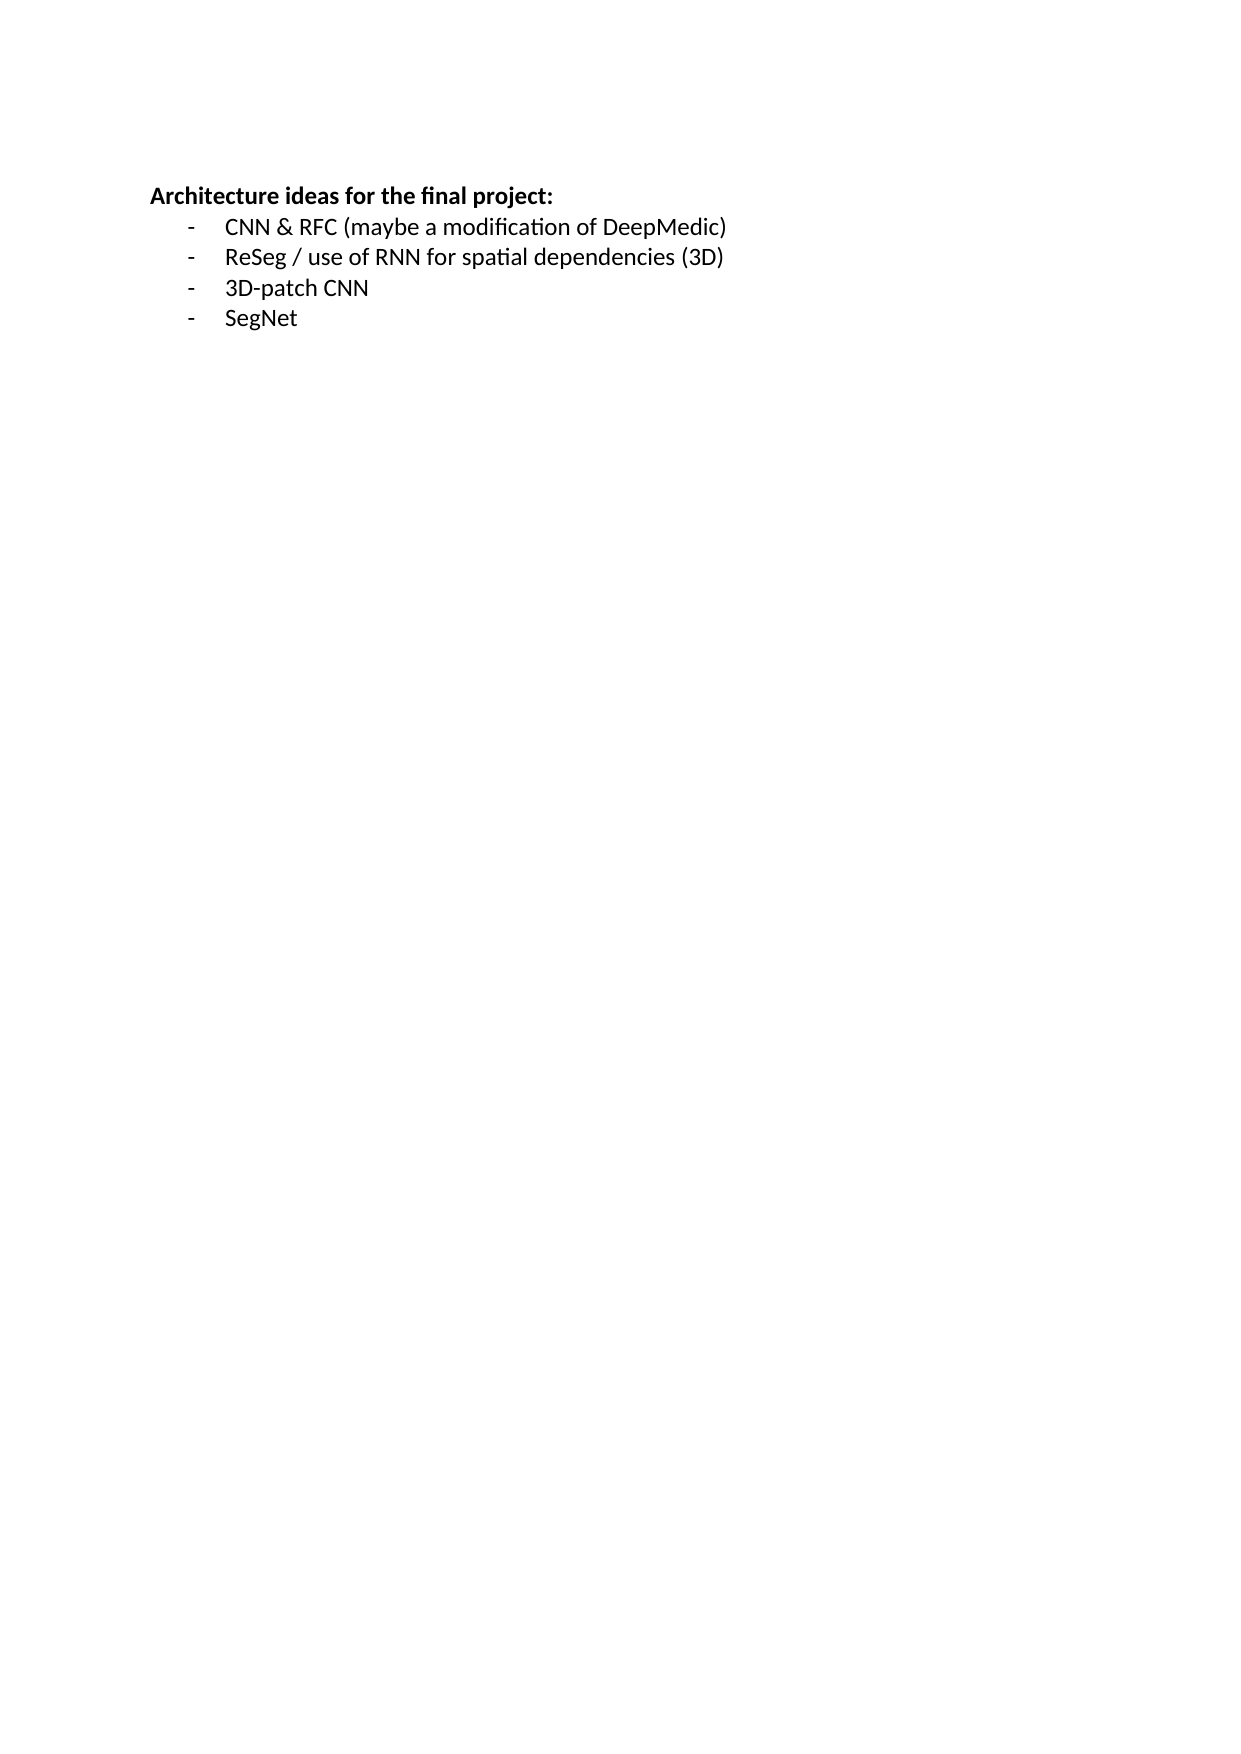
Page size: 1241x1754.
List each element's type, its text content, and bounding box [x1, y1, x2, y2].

list CNN & RFC (maybe a modification of DeepMedic) [187, 211, 1090, 242]
list 3D-patch CNN [187, 272, 1090, 303]
list SegNet [187, 303, 1090, 333]
list ReSeg / use of RNN for spatial dependencies (3D) [187, 242, 1090, 272]
text Architecture ideas for the final project: [150, 181, 1090, 211]
